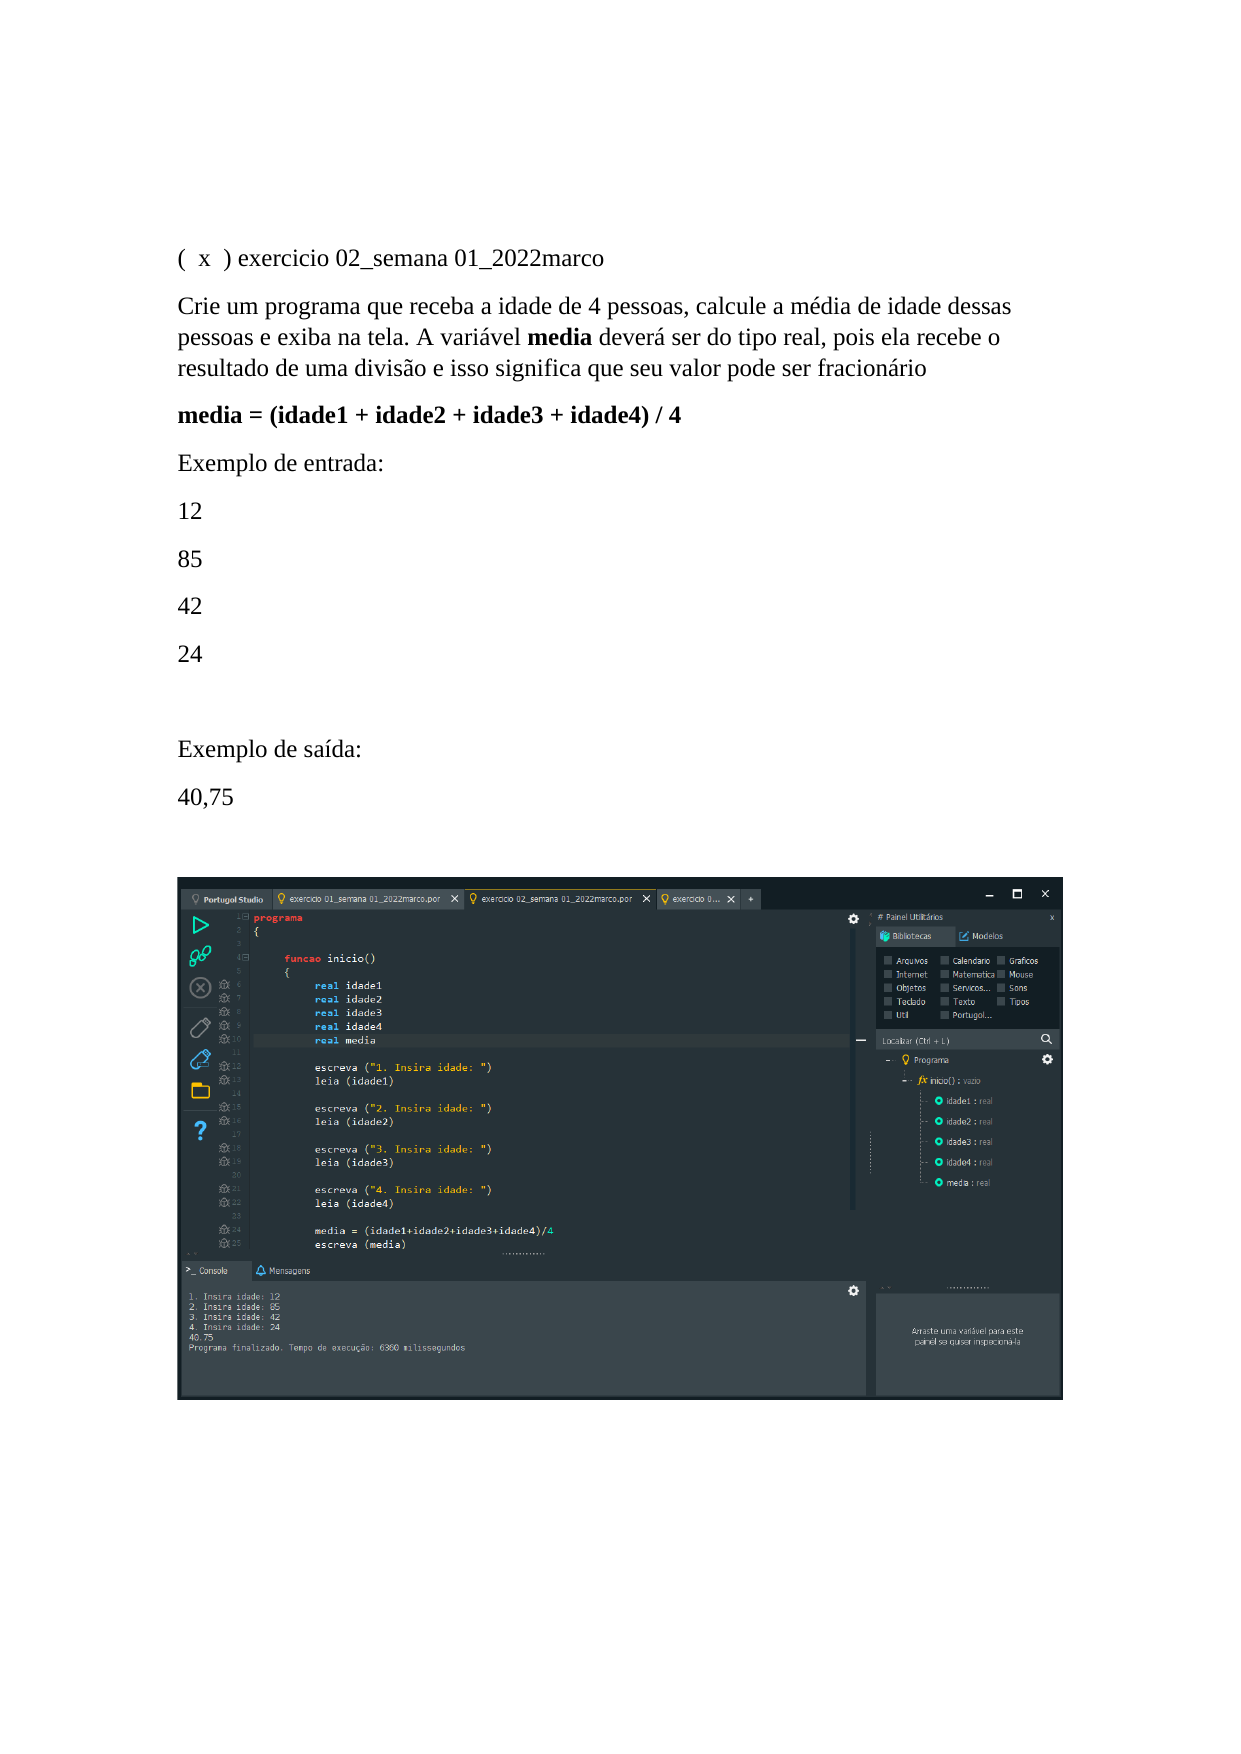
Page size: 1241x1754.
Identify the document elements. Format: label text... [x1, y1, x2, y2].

text 42 [177, 591, 1063, 620]
text 85 [177, 544, 1063, 572]
text Crie um programa que receba a idade de 4 pessoas, calcule a média de idade dessas pessoas e exiba na tela. A variável media deverá ser do tipo real, pois ela recebe o resultado de uma divisão e isso significa que seu valor pode ser fracionário [177, 291, 1063, 382]
text media = (idade1 + idade2 + idade3 + idade4) / 4 [177, 401, 1063, 429]
text 40,75 [177, 782, 1063, 811]
text ( x ) exercicio 02_semana 01_2022marco [177, 243, 1063, 272]
text 24 [177, 639, 1063, 668]
picture [177, 877, 1063, 1400]
text Exemplo de saída: [177, 734, 1063, 763]
text 12 [177, 496, 1063, 525]
text Exemplo de entrada: [177, 448, 1063, 477]
